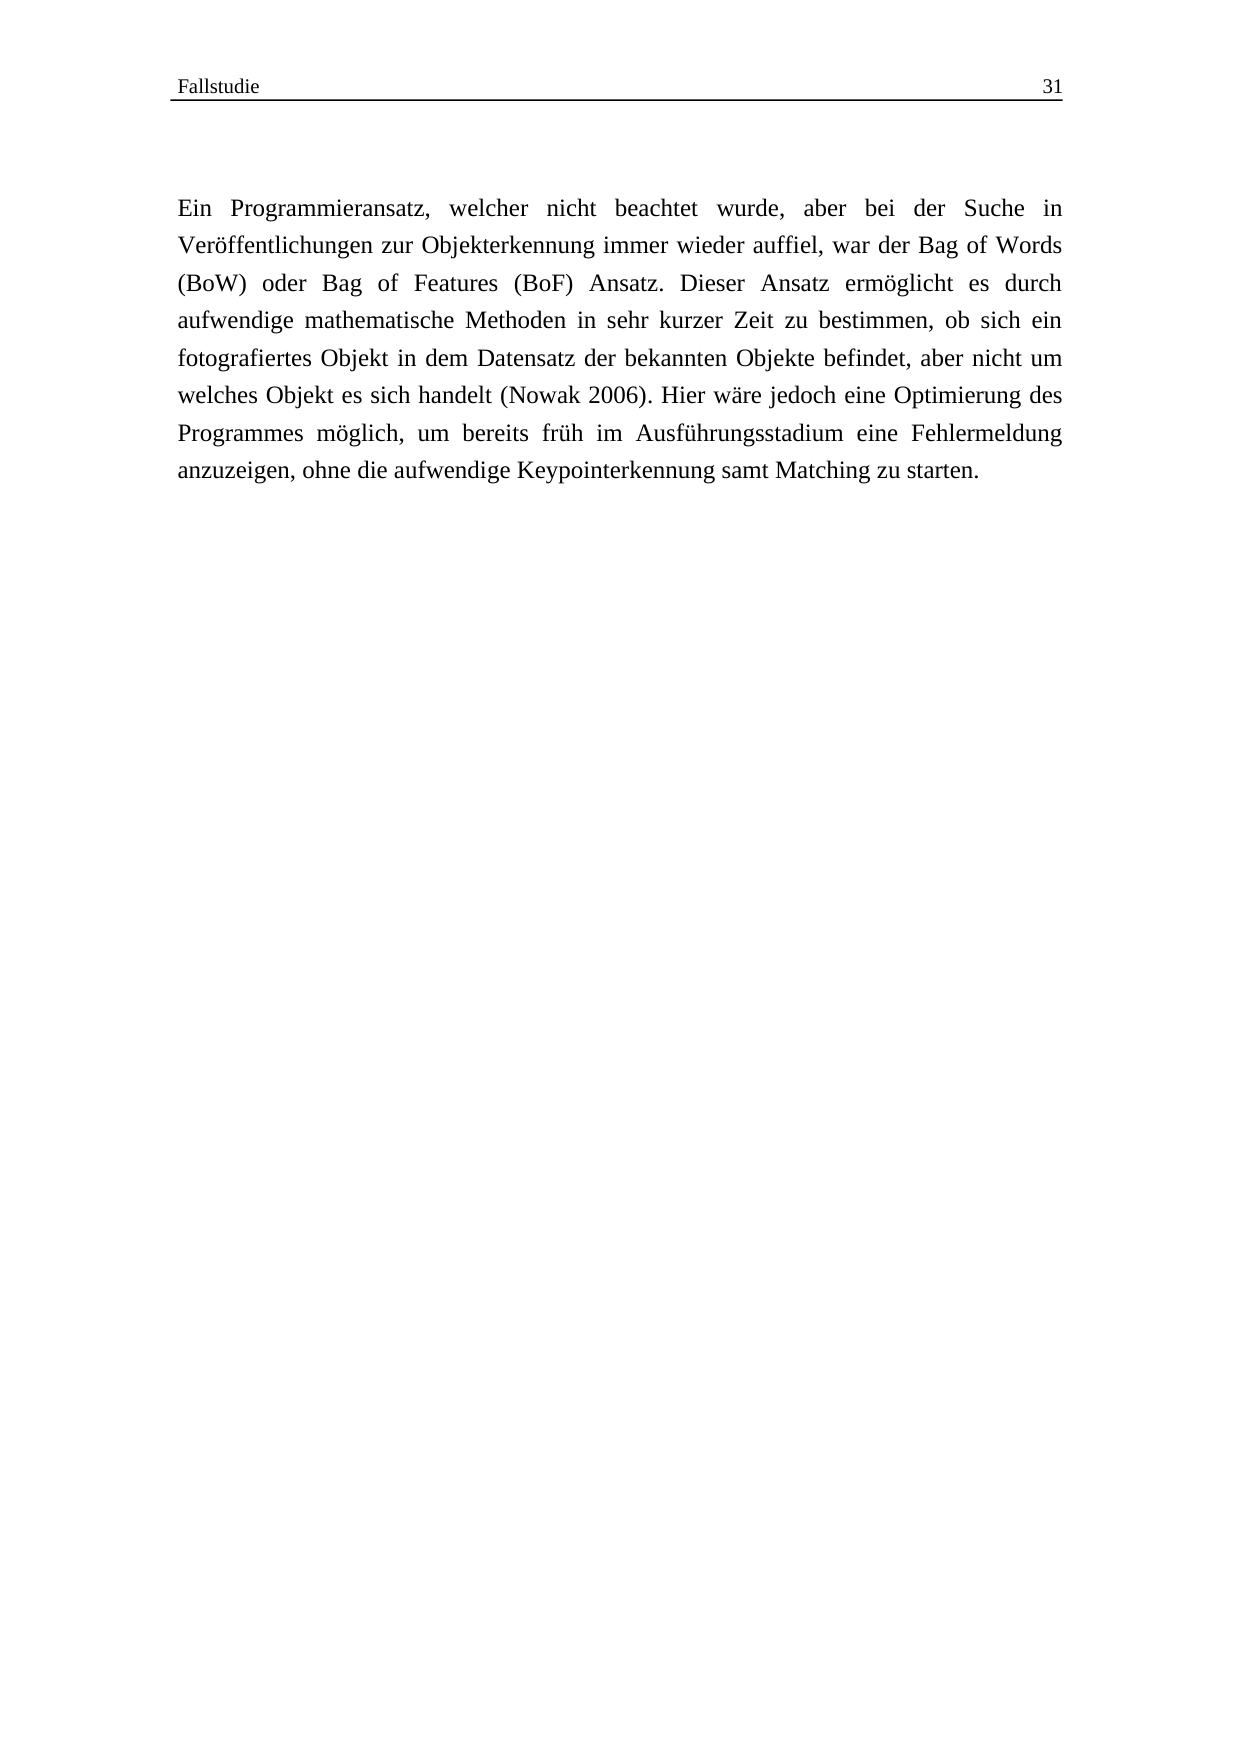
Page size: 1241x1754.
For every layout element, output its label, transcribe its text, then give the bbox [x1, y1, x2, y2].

text Ein Programmieransatz, welcher nicht beachtet wurde, aber bei der Suche in Veröffentlichungen zur Objekterkennung immer wieder auffiel, war der Bag of Words (BoW) oder Bag of Features (BoF) Ansatz. Dieser Ansatz ermöglicht es durch aufwendige mathematische Methoden in sehr kurzer Zeit zu bestimmen, ob sich ein fotografiertes Objekt in dem Datensatz der bekannten Objekte befindet, aber nicht um welches Objekt es sich handelt (Nowak 2006). Hier wäre jedoch eine Optimierung des Programmes möglich, um bereits früh im Ausführungsstadium eine Fehlermeldung anzuzeigen, ohne die aufwendige Keypointerkennung samt Matching zu starten. [177, 184, 1063, 484]
